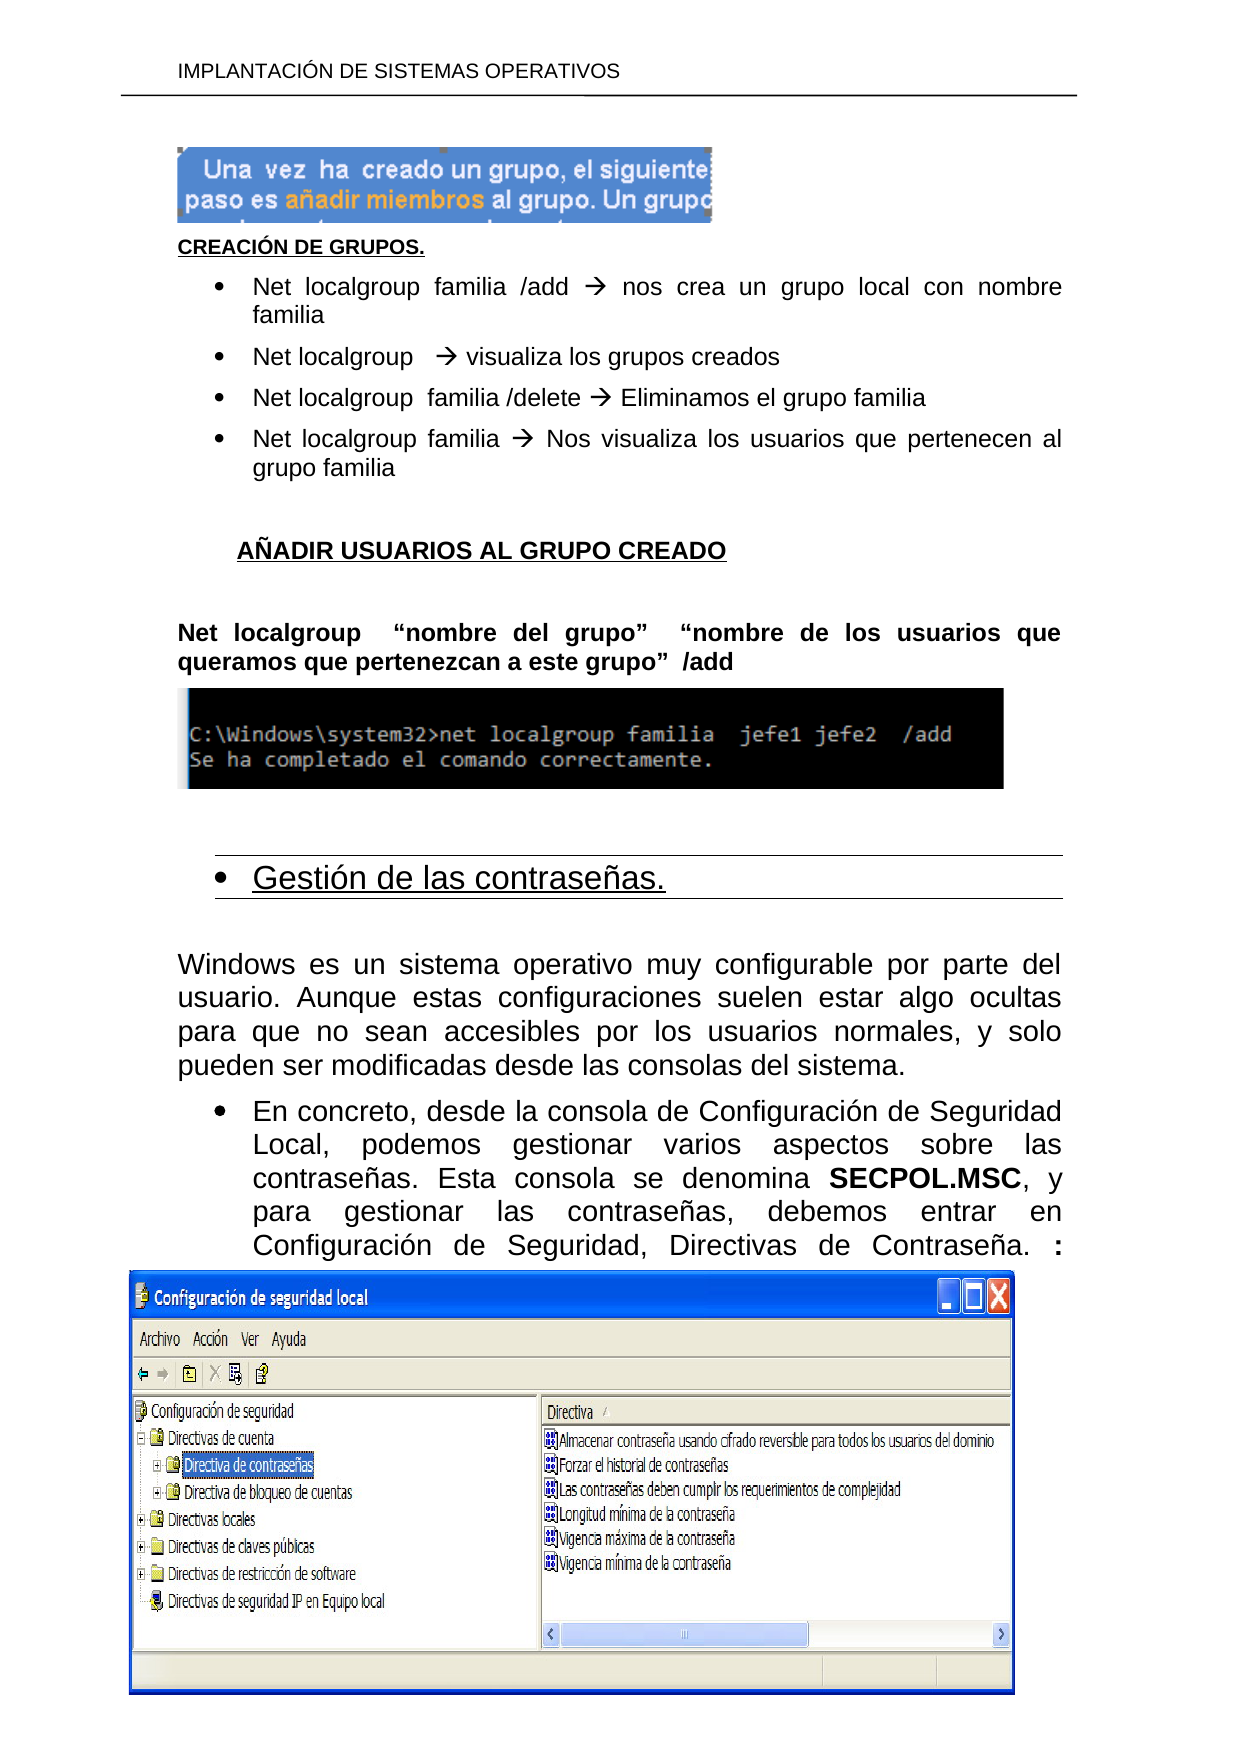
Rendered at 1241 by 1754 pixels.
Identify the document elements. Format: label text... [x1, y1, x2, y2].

list Net localgroup visualiza los grupos creados [215, 342, 1063, 371]
list Net localgroup familia Nos visualiza los usuarios que pertenecen al grupo familia [215, 424, 1063, 482]
picture [177, 688, 1004, 789]
list CREACIÓN DE GRUPOS. [177, 235, 1063, 259]
list Net localgroup familia /delete Eliminamos el grupo familia [215, 383, 1063, 412]
list AÑADIR USUARIOS AL GRUPO CREADO [236, 536, 1063, 564]
picture [128, 1270, 1015, 1695]
list Net localgroup familia /add nos crea un grupo local con nombre familia [215, 272, 1063, 329]
subtitle Gestión de las contraseñas. [215, 856, 1063, 898]
list Net localgroup “nombre del grupo” “nombre de los usuarios que queramos que pertenezcan a este grupo” /add [177, 618, 1063, 676]
text Windows es un sistema operativo muy configurable por parte del usuario. Aunque estas configuraciones suelen estar algo ocultas para que no sean accesibles por los usuarios normales, y solo pueden ser modificadas desde las consolas del sistema. [177, 947, 1063, 1081]
picture [177, 147, 717, 223]
